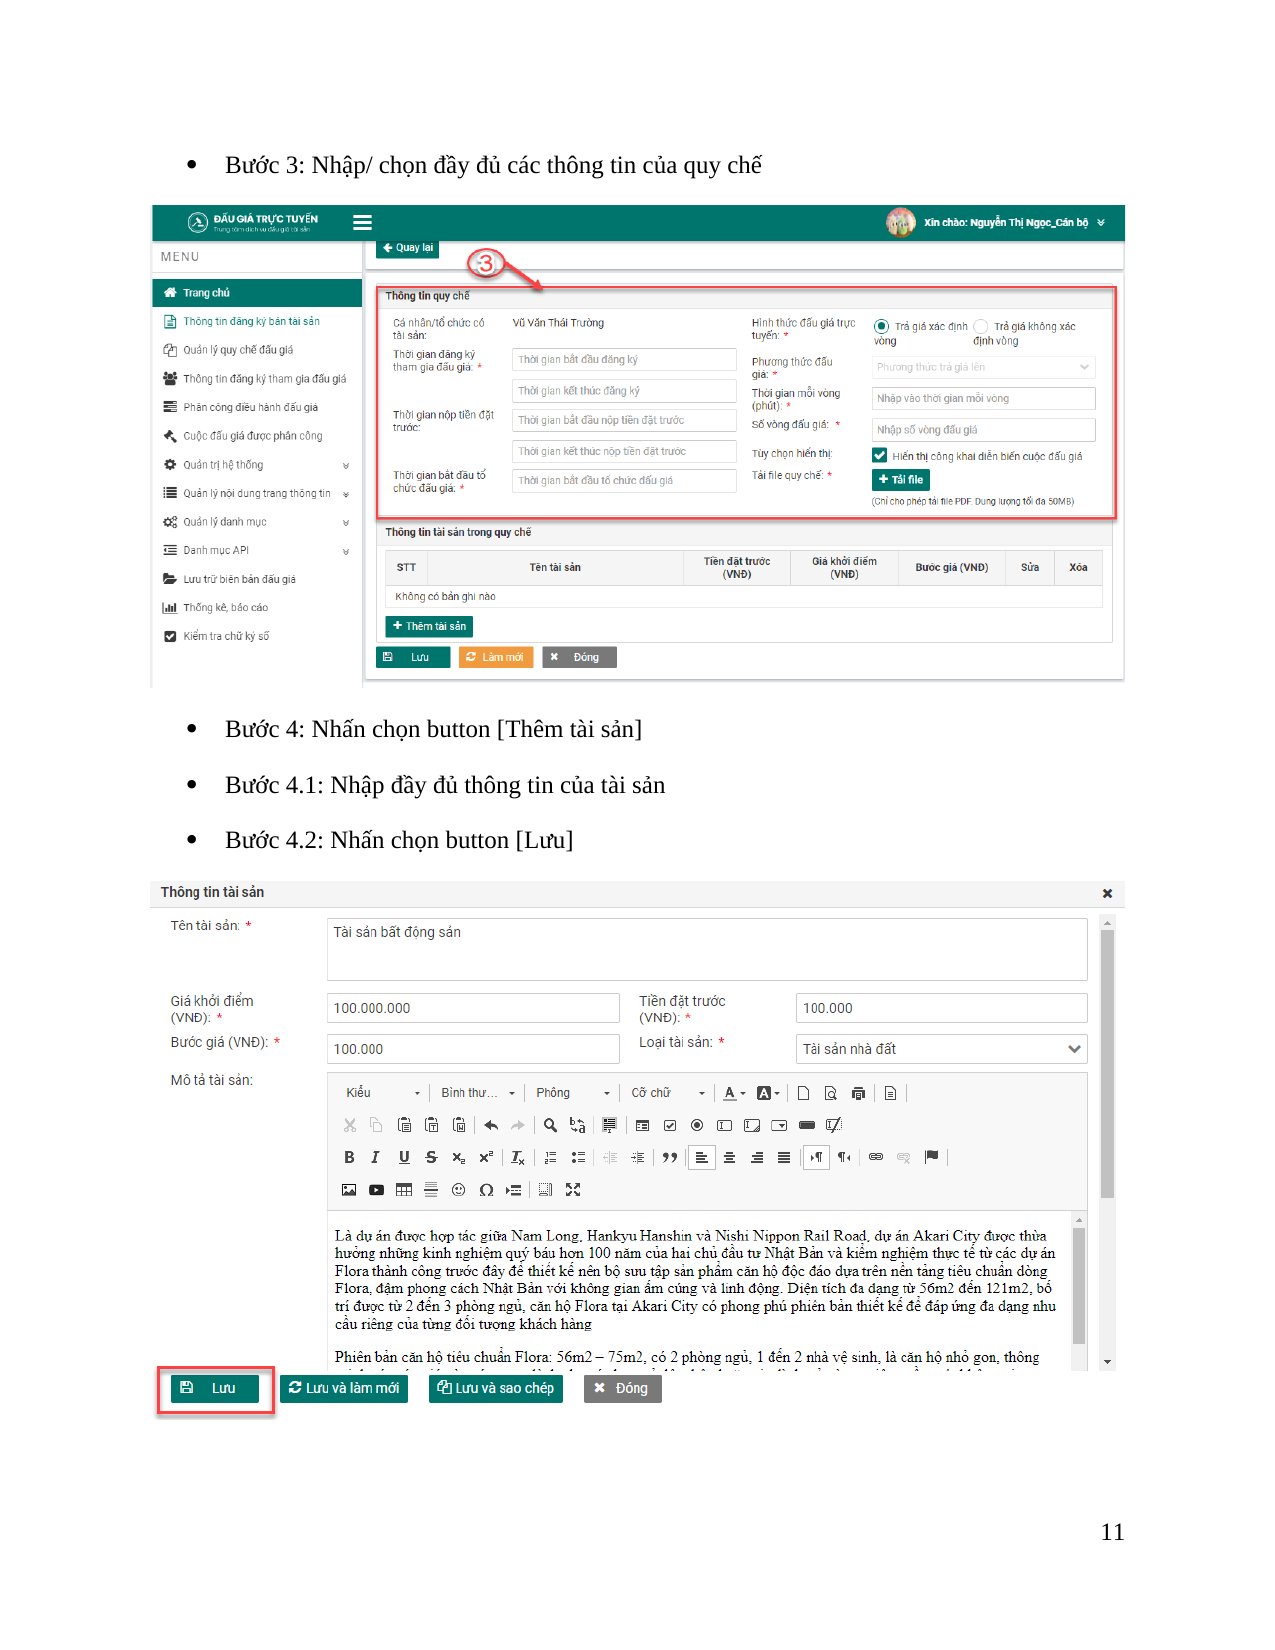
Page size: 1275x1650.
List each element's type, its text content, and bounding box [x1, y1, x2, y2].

text Bước 3: Nhập/ chọn đầy đủ các thông tin của quy chế [187, 150, 1125, 179]
text Bước 4: Nhấn chọn button [Thêm tài sản] [187, 714, 1125, 743]
picture [150, 205, 1125, 688]
text Bước 4.1: Nhập đầy đủ thông tin của tài sản [187, 770, 1125, 799]
picture [150, 881, 1125, 1420]
text Bước 4.2: Nhấn chọn button [Lưu] [187, 826, 1125, 854]
